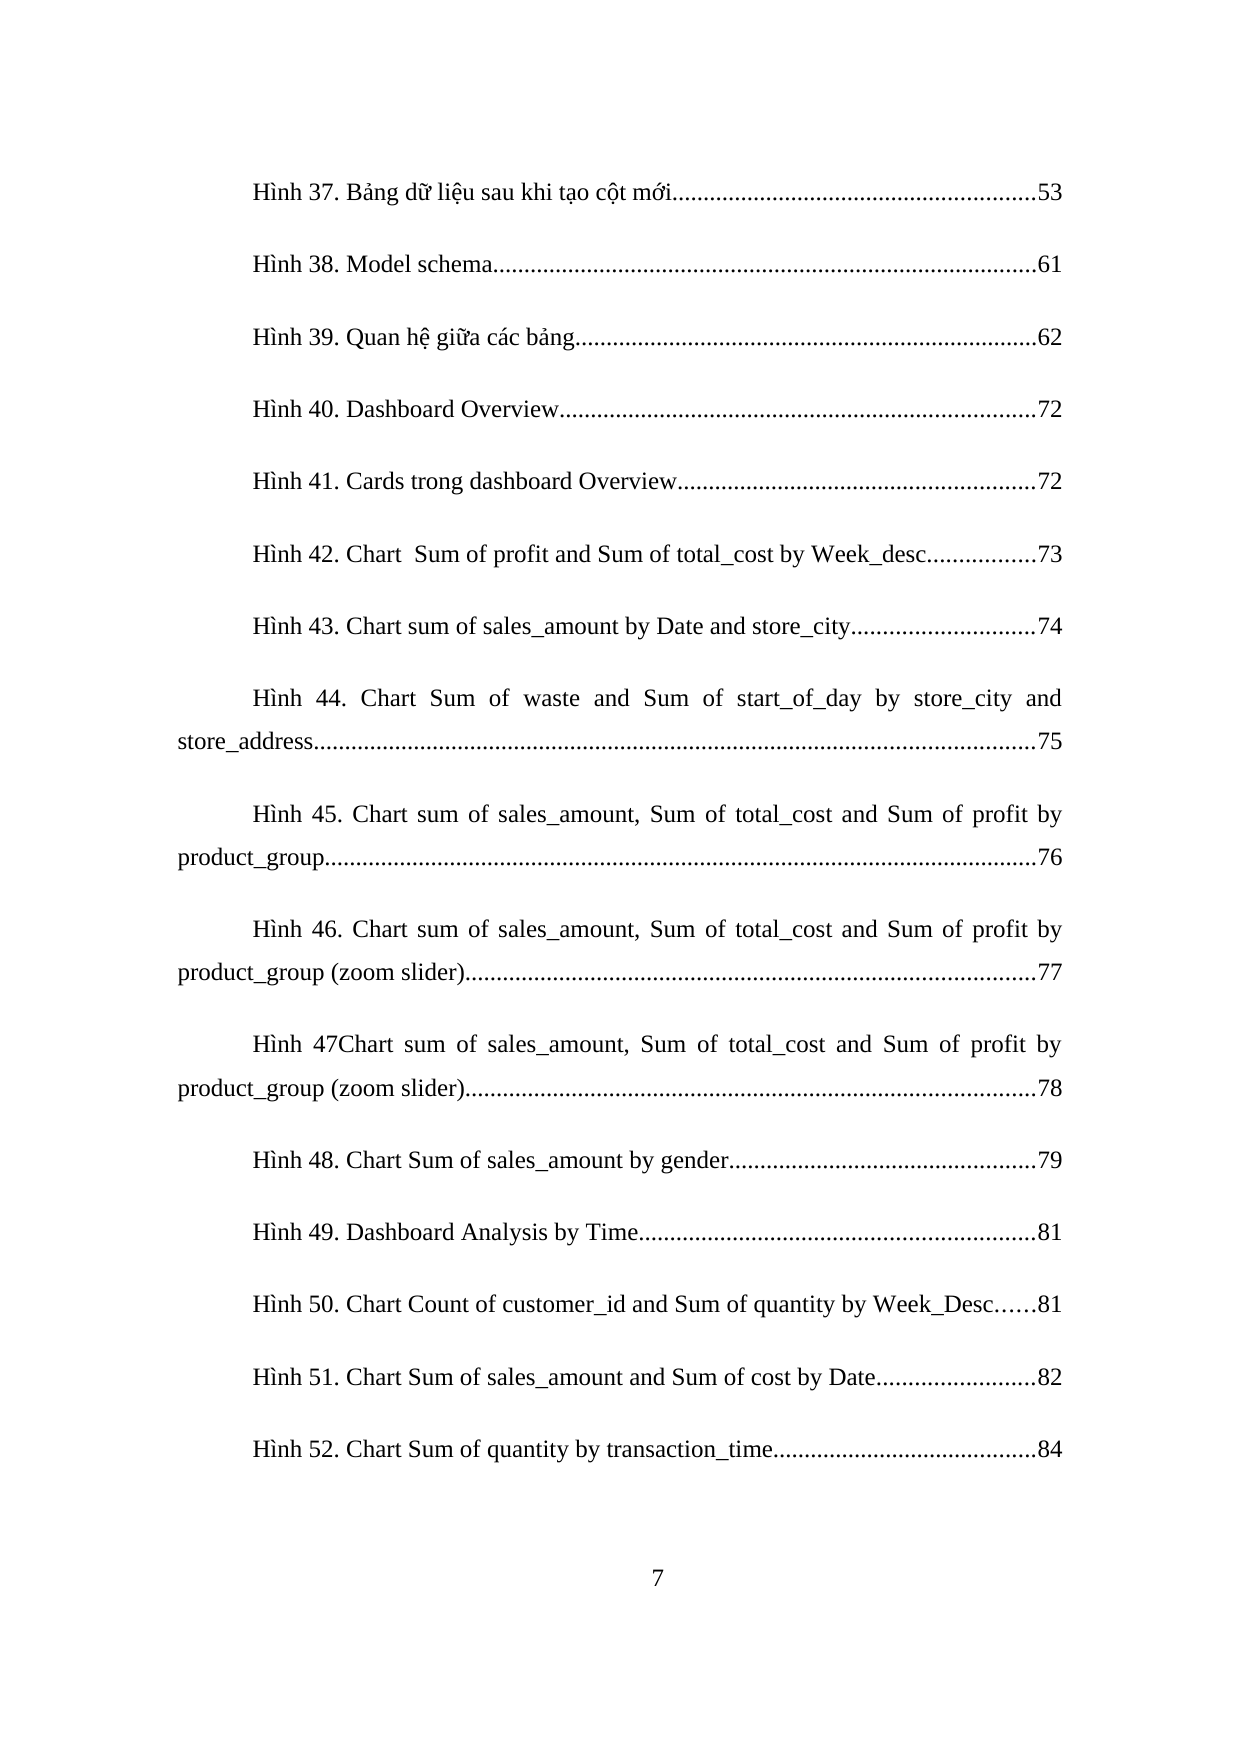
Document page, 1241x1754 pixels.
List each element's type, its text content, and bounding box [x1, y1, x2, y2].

text Hình 48. Chart Sum of sales_amount by gender 79 [177, 1145, 1063, 1174]
text Hình 42. Chart Sum of profit and Sum of total_cost by Week_desc 73 [177, 539, 1063, 567]
text Hình 44. Chart Sum of waste and Sum of start_of_day by store_city and store_address 75 [177, 683, 1063, 755]
text Hình 51. Chart Sum of sales_amount and Sum of cost by Date 82 [177, 1362, 1063, 1391]
text Hình 49. Dashboard Analysis by Time 81 [177, 1217, 1063, 1246]
text Hình 38. Model schema 61 [177, 249, 1063, 278]
text Hình 47Chart sum of sales_amount, Sum of total_cost and Sum of profit by product_group (zoom slider) 78 [177, 1029, 1063, 1101]
text Hình 39. Quan hệ giữa các bảng 62 [177, 322, 1063, 351]
text Hình 41. Cards trong dashboard Overview 72 [177, 466, 1063, 495]
text Hình 43. Chart sum of sales_amount by Date and store_city 74 [177, 611, 1063, 640]
text Hình 52. Chart Sum of quantity by transaction_time 84 [177, 1434, 1063, 1463]
text Hình 45. Chart sum of sales_amount, Sum of total_cost and Sum of profit by product_group 76 [177, 799, 1063, 871]
text Hình 50. Chart Count of customer_id and Sum of quantity by Week_Desc 81 [177, 1289, 1063, 1318]
text Hình 40. Dashboard Overview 72 [177, 394, 1063, 423]
text Hình 37. Bảng dữ liệu sau khi tạo cột mới 53 [177, 177, 1063, 206]
text Hình 46. Chart sum of sales_amount, Sum of total_cost and Sum of profit by product_group (zoom slider) 77 [177, 914, 1063, 986]
